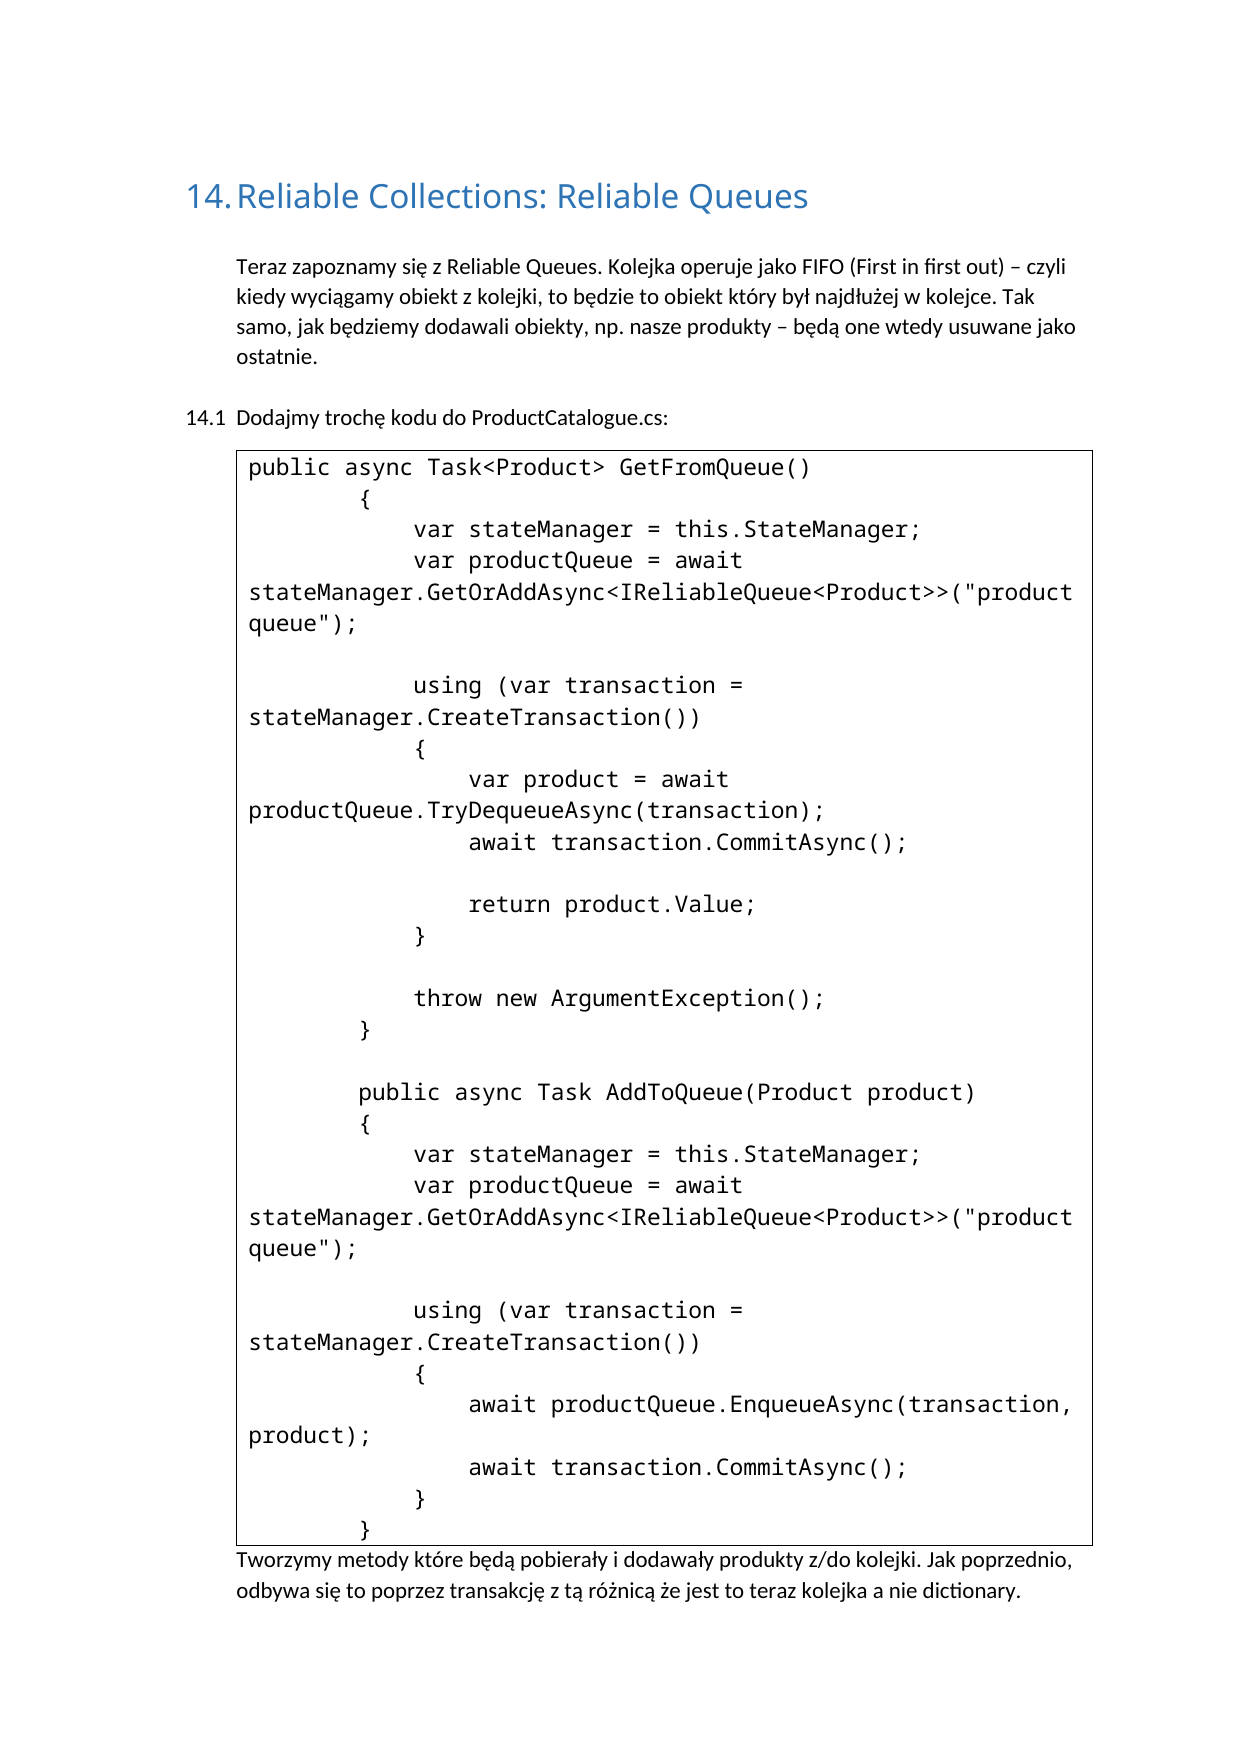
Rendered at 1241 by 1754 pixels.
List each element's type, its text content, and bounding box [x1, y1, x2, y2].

list Dodajmy trochę kodu do ProductCatalogue.cs: [185, 403, 1093, 431]
list Tworzymy metody które będą pobierały i dodawały produkty z/do kolejki. Jak poprzednio, odbywa się to poprzez transakcję z tą różnicą że jest to teraz kolejka a nie dictionary. [236, 1546, 1093, 1604]
table_header public async Task<Product> GetFromQueue() { var stateManager = this.StateManager; var productQueue = await stateManager.GetOrAddAsync<IReliableQueue<Product>>("productqueue"); using (var transaction = stateManager.CreateTransaction()) { var product = await productQueue.TryDequeueAsync(transaction); await transaction.CommitAsync(); return product.Value; } throw new ArgumentException(); } public async Task AddToQueue(Product product) { var stateManager = this.StateManager; var productQueue = await stateManager.GetOrAddAsync<IReliableQueue<Product>>("productqueue"); using (var transaction = stateManager.CreateTransaction()) { await productQueue.EnqueueAsync(transaction, product); await transaction.CommitAsync(); } } [237, 451, 1092, 1544]
subtitle Reliable Collections: Reliable Queues [185, 173, 1093, 218]
list Teraz zapoznamy się z Reliable Queues. Kolejka operuje jako FIFO (First in first out) – czyli kiedy wyciągamy obiekt z kolejki, to będzie to obiekt który był najdłużej w kolejce. Tak samo, jak będziemy dodawali obiekty, np. nasze produkty – będą one wtedy usuwane jako ostatnie. [236, 252, 1093, 370]
